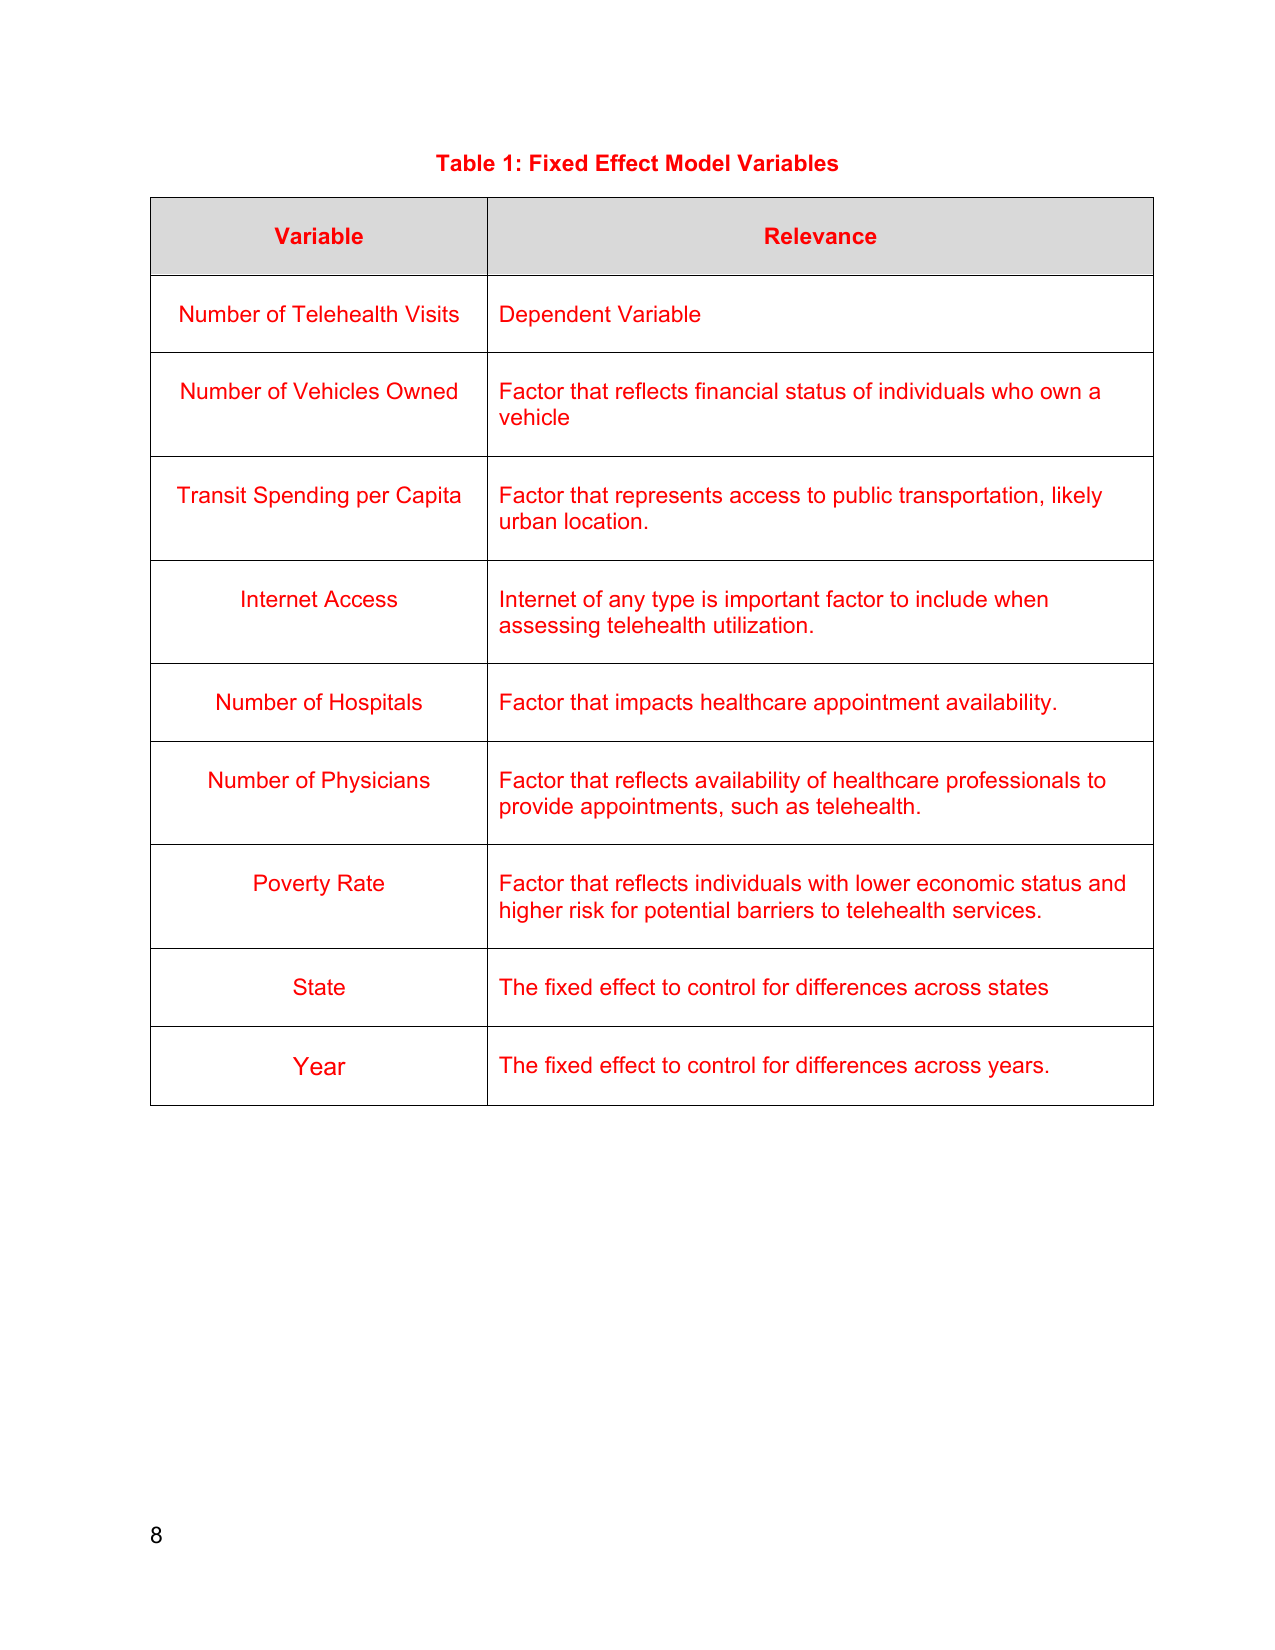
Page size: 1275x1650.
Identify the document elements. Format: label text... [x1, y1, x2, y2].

table_cell The fixed effect to control for differences across states [488, 949, 1153, 1026]
table_cell Factor that represents access to public transportation, likely urban location. [488, 457, 1153, 559]
table_cell Poverty Rate [151, 845, 487, 948]
table_cell Dependent Variable [488, 276, 1153, 352]
table_cell Number of Physicians [151, 742, 487, 844]
table_cell Factor that impacts healthcare appointment availability. [488, 664, 1153, 741]
table_cell Transit Spending per Capita [151, 457, 487, 559]
table_header Variable [151, 198, 487, 274]
table_header Relevance [488, 198, 1153, 274]
text Table 1: Fixed Effect Model Variables [150, 150, 1125, 176]
table_cell Number of Vehicles Owned [151, 353, 487, 456]
table_cell Internet Access [151, 561, 487, 663]
table_cell Factor that reflects financial status of individuals who own a vehicle [488, 353, 1153, 456]
table_cell Factor that reflects individuals with lower economic status and higher risk for potential barriers to telehealth services. [488, 845, 1153, 948]
table_cell State [151, 949, 487, 1026]
table_cell The fixed effect to control for differences across years. [488, 1027, 1153, 1105]
table_cell Internet of any type is important factor to include when assessing telehealth utilization. [488, 561, 1153, 663]
table_cell Number of Hospitals [151, 664, 487, 741]
table_cell Factor that reflects availability of healthcare professionals to provide appointments, such as telehealth. [488, 742, 1153, 844]
table_cell Number of Telehealth Visits [151, 276, 487, 352]
table_cell Year [151, 1027, 487, 1105]
